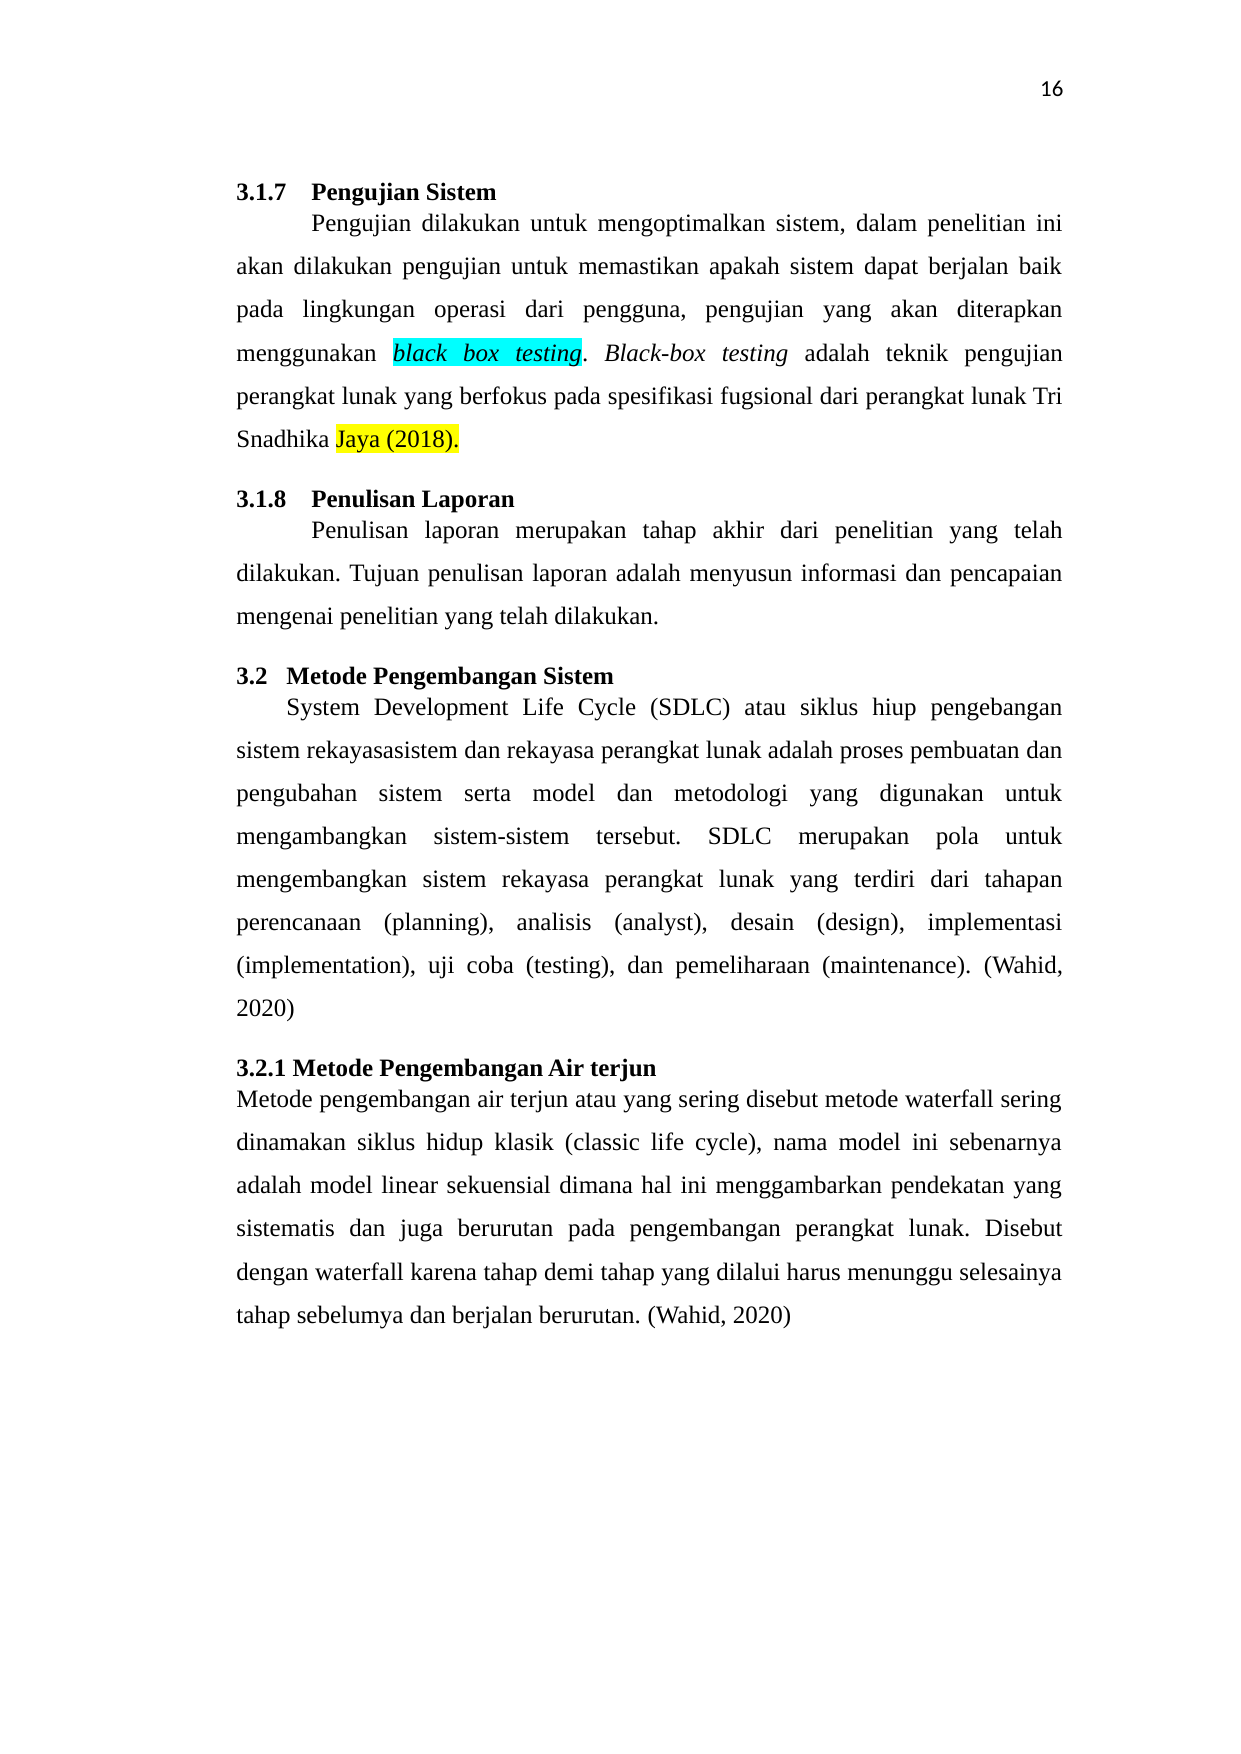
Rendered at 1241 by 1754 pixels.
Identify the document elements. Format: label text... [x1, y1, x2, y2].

subtitle Penulisan Laporan [236, 484, 1063, 512]
text Penulisan laporan merupakan tahap akhir dari penelitian yang telah dilakukan. Tujuan penulisan laporan adalah menyusun informasi dan pencapaian mengenai penelitian yang telah dilakukan. [236, 515, 1063, 630]
subtitle Metode Pengembangan Sistem [236, 661, 1063, 689]
subtitle 3.2.1 Metode Pengembangan Air terjun [236, 1053, 1063, 1082]
text Pengujian dilakukan untuk mengoptimalkan sistem, dalam penelitian ini akan dilakukan pengujian untuk memastikan apakah sistem dapat berjalan baik pada lingkungan operasi dari pengguna, pengujian yang akan diterapkan menggunakan black box testing. Black-box testing adalah teknik pengujian perangkat lunak yang berfokus pada spesifikasi fugsional dari perangkat lunak Tri Snadhika Jaya (2018). [236, 208, 1063, 453]
text Metode pengembangan air terjun atau yang sering disebut metode waterfall sering dinamakan siklus hidup klasik (classic life cycle), nama model ini sebenarnya adalah model linear sekuensial dimana hal ini menggambarkan pendekatan yang sistematis dan juga berurutan pada pengembangan perangkat lunak. Disebut dengan waterfall karena tahap demi tahap yang dilalui harus menunggu selesainya tahap sebelumya dan berjalan berurutan. [236, 1084, 1063, 1328]
text System Development Life Cycle (SDLC) atau siklus hiup pengebangan sistem rekayasasistem dan rekayasa perangkat lunak adalah proses pembuatan dan pengubahan sistem serta model dan metodologi yang digunakan untuk mengambangkan sistem-sistem tersebut. SDLC merupakan pola untuk mengembangkan sistem rekayasa perangkat lunak yang terdiri dari tahapan perencanaan (planning), analisis (analyst), desain (design), implementasi (implementation), uji coba (testing), dan pemeliharaan (maintenance). [236, 692, 1063, 1022]
subtitle Pengujian Sistem [236, 177, 1063, 206]
